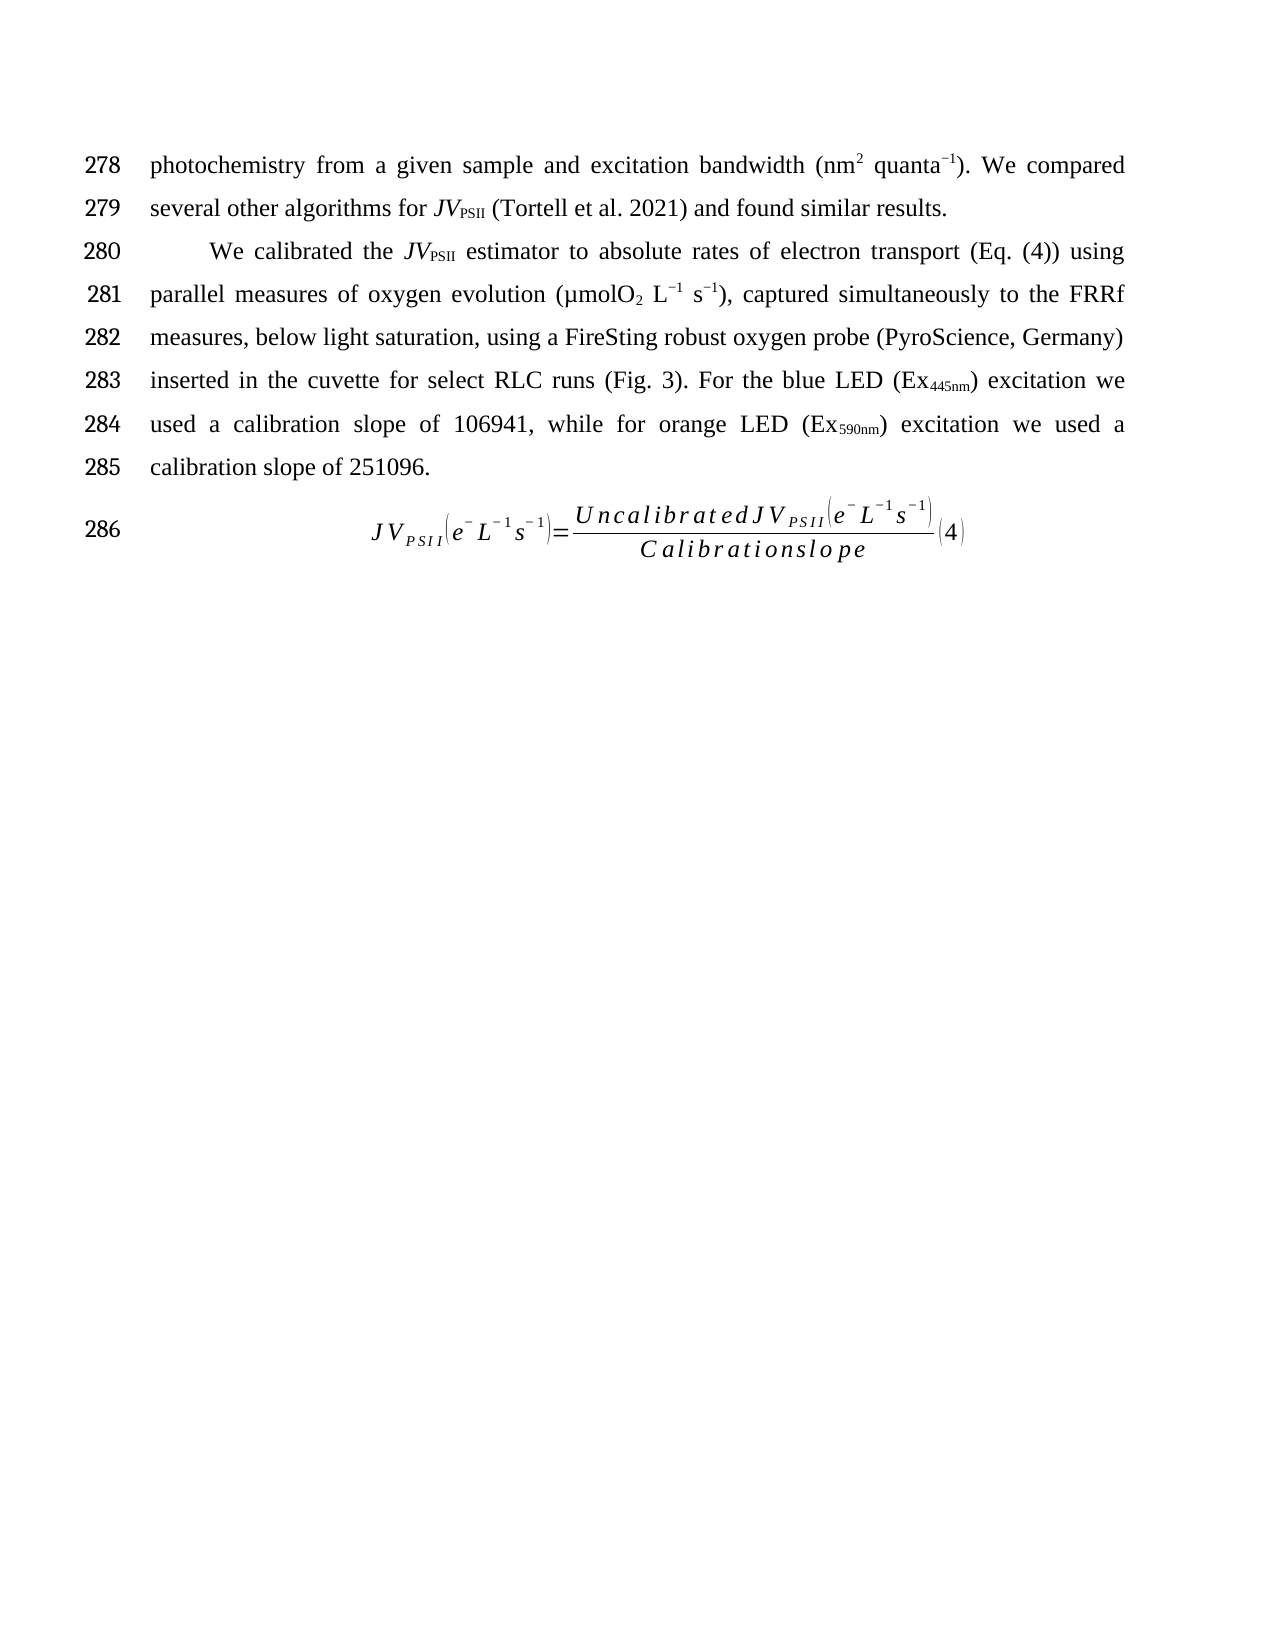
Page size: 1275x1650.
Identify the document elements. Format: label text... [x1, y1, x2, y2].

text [150, 150, 1125, 222]
text We calibrated the JVPSII estimator to absolute rates of electron transport (Eq. (4)) using parallel measures of oxygen evolution (µmolO2 L−1 s−1), captured simultaneously to the FRRf measures, below light saturation, using a FireSting robust oxygen probe (PyroScience, Germany) inserted in the cuvette for select RLC runs (Fig. 3). For the blue LED (Ex445nm) excitation we used a calibration slope of 106941, while for orange LED (Ex590nm) excitation we used a calibration slope of 251096. [150, 236, 1125, 481]
